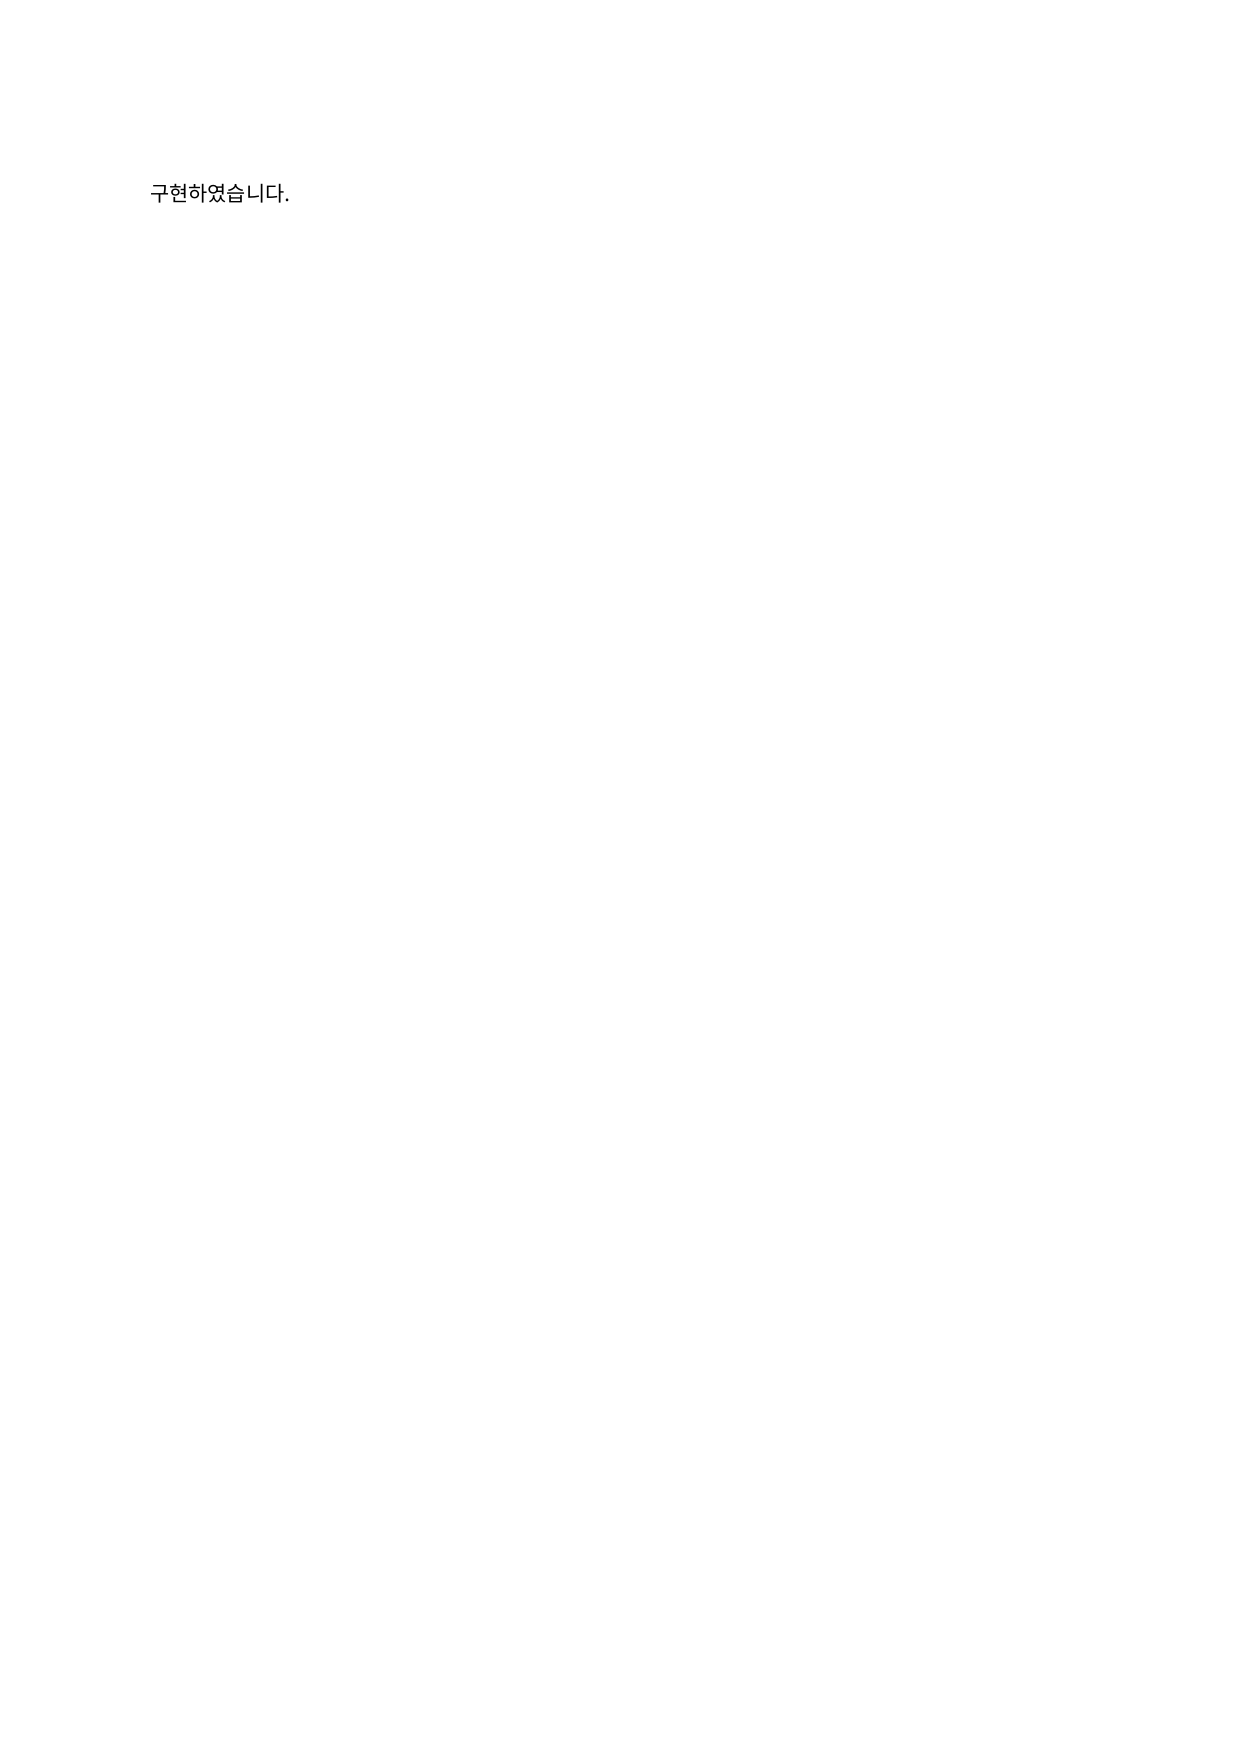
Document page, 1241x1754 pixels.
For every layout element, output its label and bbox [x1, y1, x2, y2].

text [150, 177, 1090, 207]
